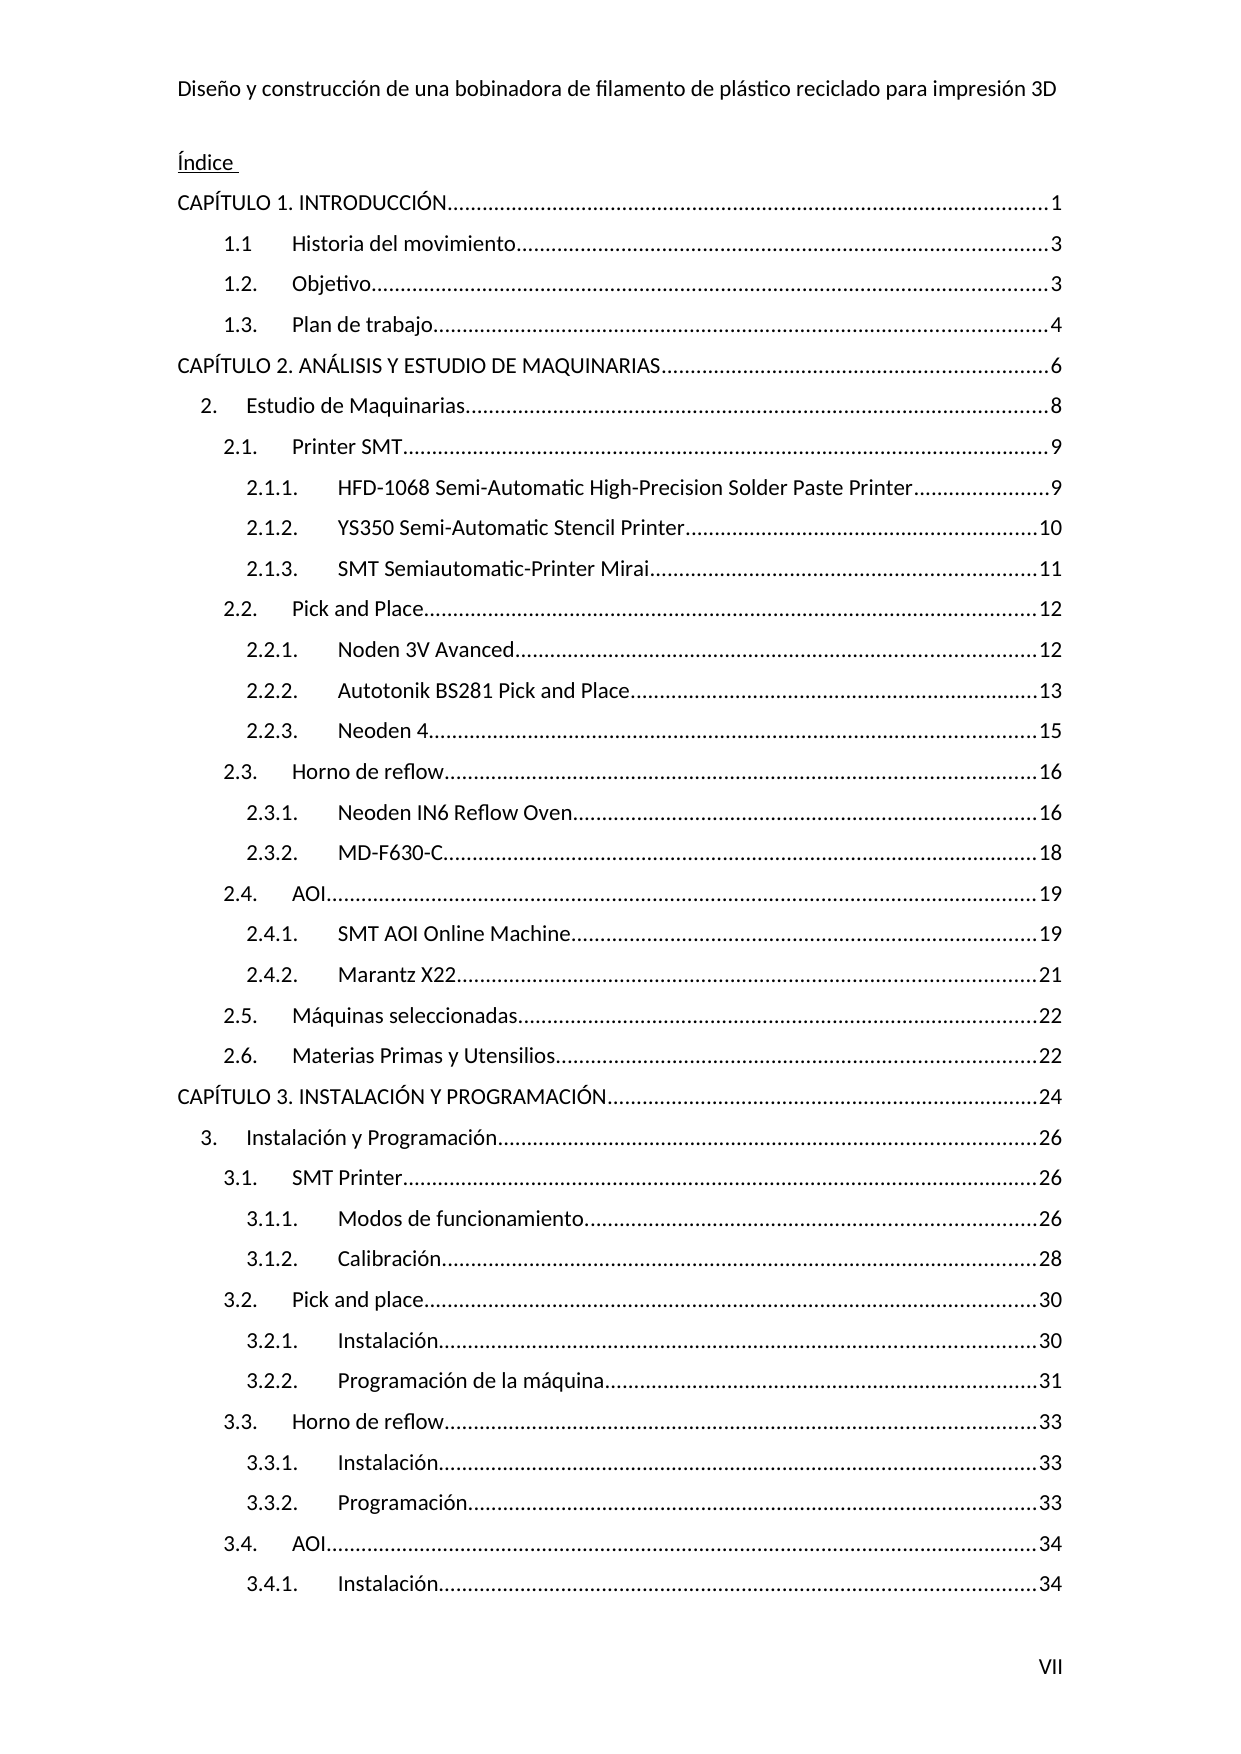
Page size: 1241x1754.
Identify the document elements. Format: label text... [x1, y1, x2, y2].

text 3.4. AOI 34 [223, 1529, 1063, 1557]
text 3. Instalación y Programación 26 [200, 1123, 1063, 1151]
text 2.2.3. Neoden 4 15 [246, 716, 1063, 744]
text 2.3.2. MD-F630-C 18 [246, 838, 1063, 866]
text 2.1.2. YS350 Semi-Automatic Stencil Printer 10 [246, 513, 1063, 541]
text 1.1 Historia del movimiento 3 [223, 229, 1063, 257]
text 2.2.1. Noden 3V Avanced 12 [246, 635, 1063, 663]
text 2.2. Pick and Place 12 [223, 594, 1063, 623]
text 3.1. SMT Printer 26 [223, 1163, 1063, 1191]
text 3.2. Pick and place 30 [223, 1285, 1063, 1313]
text CAPÍTULO 2. ANÁLISIS Y ESTUDIO DE MAQUINARIAS 6 [177, 351, 1063, 379]
text 2.4.1. SMT AOI Online Machine 19 [246, 919, 1063, 948]
text 3.3. Horno de reflow 33 [223, 1407, 1063, 1435]
text CAPÍTULO 1. INTRODUCCIÓN 1 [177, 188, 1063, 216]
text 2.3. Horno de reflow 16 [223, 757, 1063, 785]
text 2.2.2. Autotonik BS281 Pick and Place 13 [246, 676, 1063, 704]
text 1.2. Objetivo 3 [223, 269, 1063, 298]
text 2.4. AOI 19 [223, 879, 1063, 907]
text 3.3.2. Programación 33 [246, 1488, 1063, 1516]
text Índice [177, 148, 1063, 176]
text 2.1.1. HFD-1068 Semi-Automatic High-Precision Solder Paste Printer 9 [246, 473, 1063, 501]
text 2.6. Materias Primas y Utensilios 22 [223, 1041, 1063, 1069]
text 3.3.1. Instalación 33 [246, 1448, 1063, 1476]
text 1.3. Plan de trabajo 4 [223, 310, 1063, 338]
text 3.1.2. Calibración 28 [246, 1244, 1063, 1273]
text 2.1.3. SMT Semiautomatic-Printer Mirai 11 [246, 554, 1063, 582]
text 3.2.2. Programación de la máquina 31 [246, 1366, 1063, 1394]
text 3.1.1. Modos de funcionamiento. 26 [246, 1204, 1063, 1232]
text 3.4.1. Instalación 34 [246, 1569, 1063, 1598]
text 3.2.1. Instalación 30 [246, 1326, 1063, 1354]
text CAPÍTULO 3. INSTALACIÓN Y PROGRAMACIÓN 24 [177, 1082, 1063, 1110]
text 2.1. Printer SMT 9 [223, 432, 1063, 460]
text 2.5. Máquinas seleccionadas 22 [223, 1001, 1063, 1029]
text 2.4.2. Marantz X22 21 [246, 960, 1063, 988]
text 2.3.1. Neoden IN6 Reflow Oven 16 [246, 798, 1063, 826]
text 2. Estudio de Maquinarias 8 [200, 391, 1063, 419]
